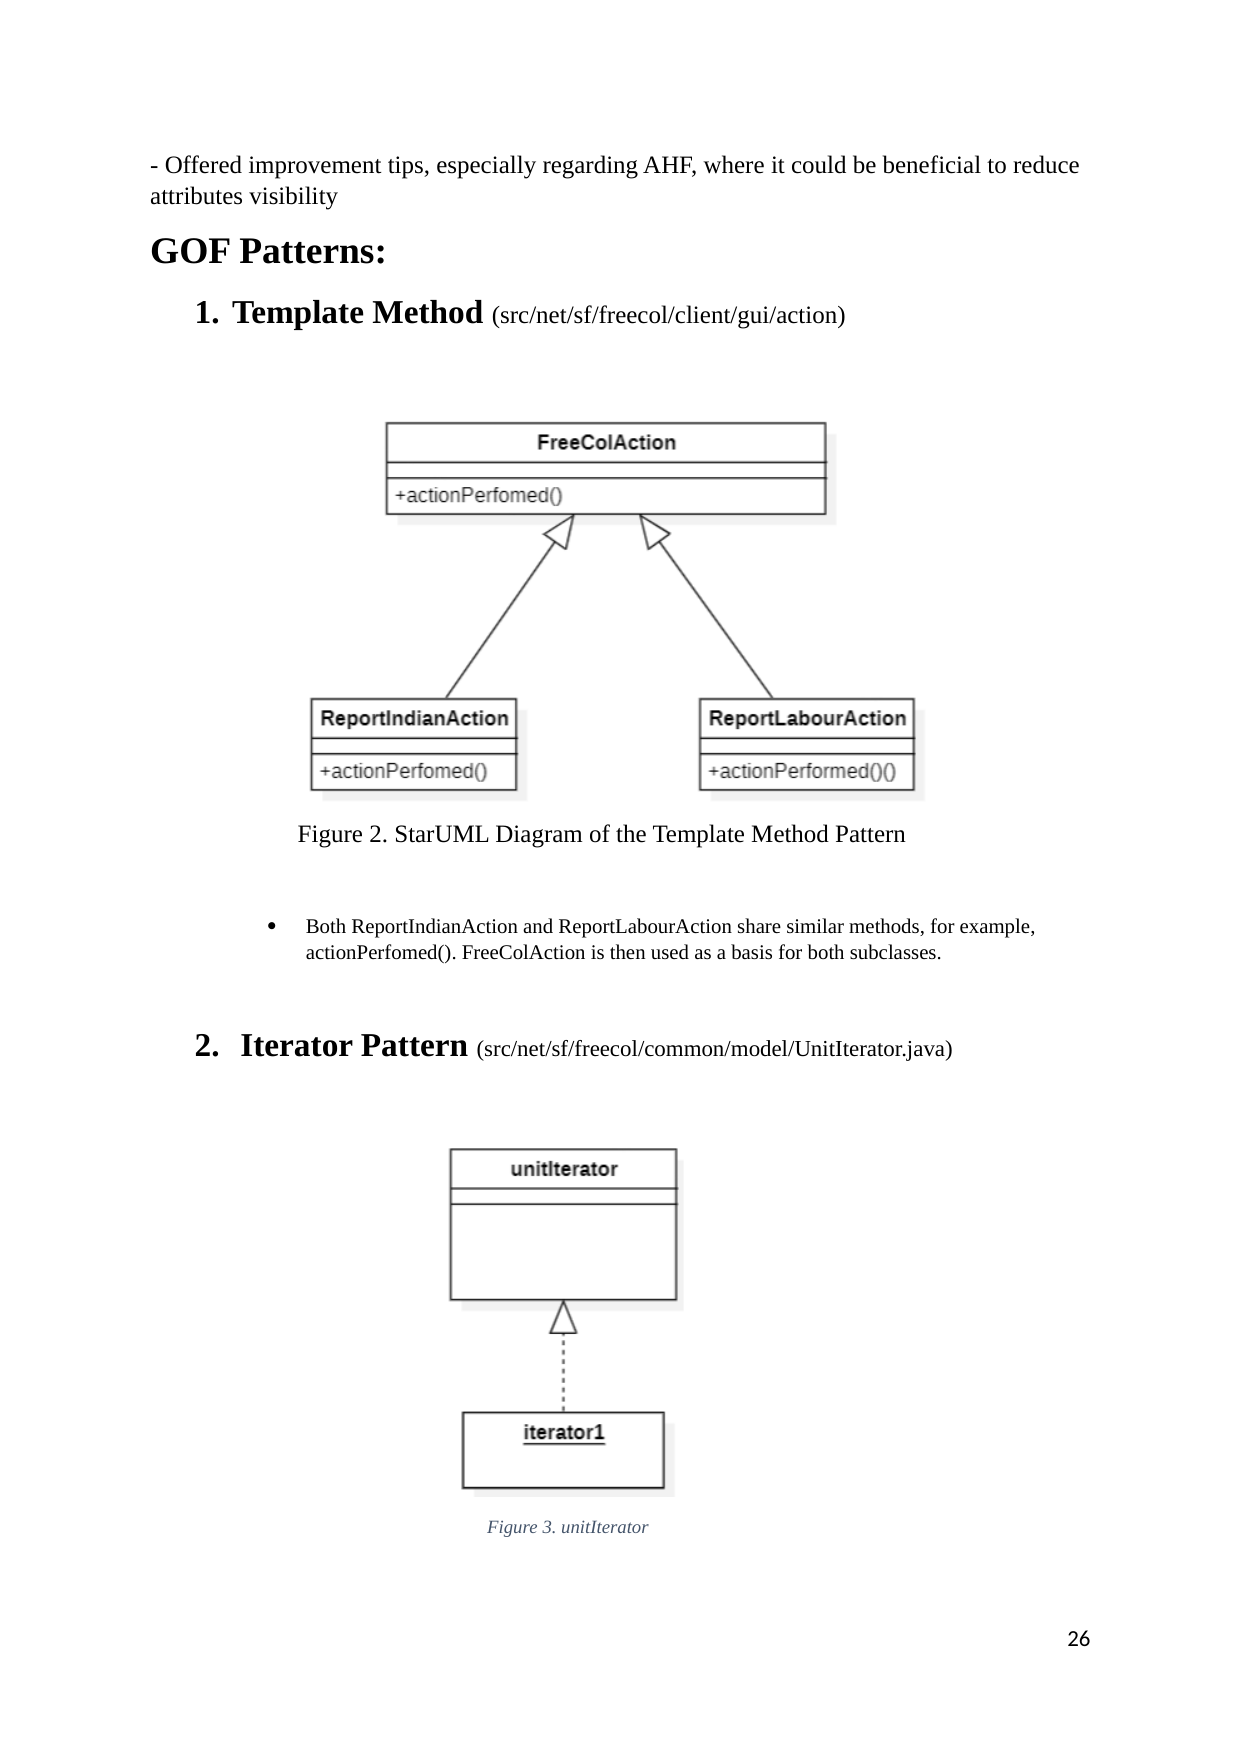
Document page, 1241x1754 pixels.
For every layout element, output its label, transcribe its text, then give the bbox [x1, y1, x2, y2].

picture [445, 1136, 684, 1497]
list Iterator Pattern (src/net/sf/freecol/common/model/UnitIterator.java) [194, 1025, 1090, 1064]
list Both ReportIndianAction and ReportLabourAction share similar methods, for example, actionPerfomed(). FreeColAction is then used as a basis for both subclasses. [268, 914, 1090, 964]
subtitle GOF Patterns: [150, 229, 1090, 272]
text - Offered improvement tips, especially regarding AHF, where it could be beneficial to reduce attributes visibility [150, 150, 1090, 210]
text Figure 2. unitIterator [150, 1516, 1090, 1537]
picture [246, 402, 986, 817]
list Template Method (src/net/sf/freecol/client/gui/action) [194, 292, 1090, 330]
